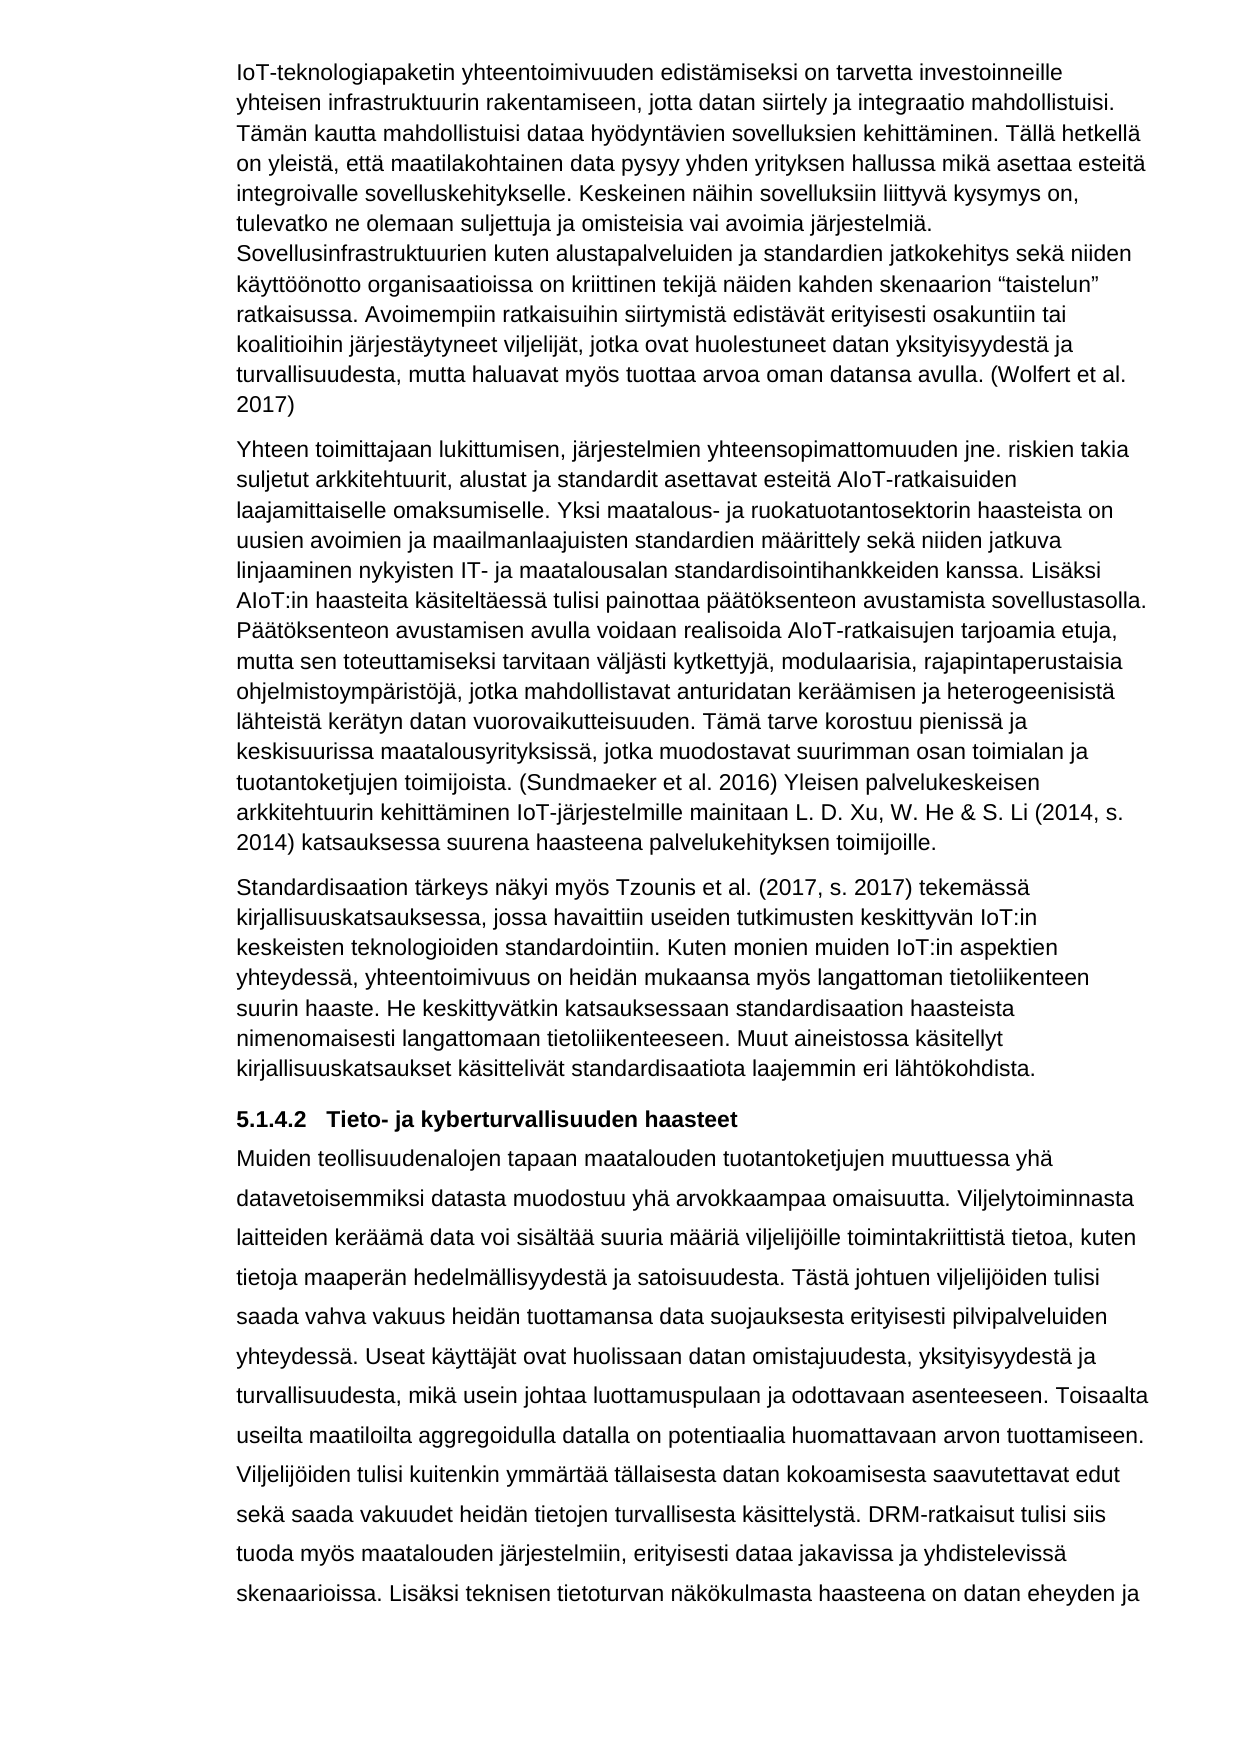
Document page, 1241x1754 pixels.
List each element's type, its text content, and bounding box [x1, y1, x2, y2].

text Yhteen toimittajaan lukittumisen, järjestelmien yhteensopimattomuuden jne. riskien takia suljetut arkkitehtuurit, alustat ja standardit asettavat esteitä AIoT-ratkaisuiden laajamittaiselle omaksumiselle. Yksi maatalous- ja ruokatuotantosektorin haasteista on uusien avoimien ja maailmanlaajuisten standardien määrittely sekä niiden jatkuva linjaaminen nykyisten IT- ja maatalousalan standardisointihankkeiden kanssa. Lisäksi AIoT:in haasteita käsiteltäessä tulisi painottaa päätöksenteon avustamista sovellustasolla. Päätöksenteon avustamisen avulla voidaan realisoida AIoT-ratkaisujen tarjoamia etuja, mutta sen toteuttamiseksi tarvitaan väljästi kytkettyjä, modulaarisia, rajapintaperustaisia ohjelmistoympäristöjä, jotka mahdollistavat anturidatan keräämisen ja heterogeenisistä lähteistä kerätyn datan vuorovaikutteisuuden. Tämä tarve korostuu pienissä ja keskisuurissa maatalousyrityksissä, jotka muodostavat suurimman osan toimialan ja tuotantoketjujen toimijoista. (Sundmaeker et al. 2016) Yleisen palvelukeskeisen arkkitehtuurin kehittäminen IoT-järjestelmille mainitaan L. D. Xu, W. He & S. Li (2014, s. 2014) katsauksessa suurena haasteena palvelukehityksen toimijoille. [236, 436, 1152, 855]
text Standardisaation tärkeys näkyi myös Tzounis et al. (2017, s. 2017) tekemässä kirjallisuuskatsauksessa, jossa havaittiin useiden tutkimusten keskittyvän IoT:in keskeisten teknologioiden standardointiin. Kuten monien muiden IoT:in aspektien yhteydessä, yhteentoimivuus on heidän mukaansa myös langattoman tietoliikenteen suurin haaste. He keskittyvätkin katsauksessaan standardisaation haasteista nimenomaisesti langattomaan tietoliikenteeseen. Muut aineistossa käsitellyt kirjallisuuskatsaukset käsittelivät standardisaatiota laajemmin eri lähtökohdista. [236, 874, 1152, 1081]
text IoT-teknologiapaketin yhteentoimivuuden edistämiseksi on tarvetta investoinneille yhteisen infrastruktuurin rakentamiseen, jotta datan siirtely ja integraatio mahdollistuisi. Tämän kautta mahdollistuisi dataa hyödyntävien sovelluksien kehittäminen. Tällä hetkellä on yleistä, että maatilakohtainen data pysyy yhden yrityksen hallussa mikä asettaa esteitä integroivalle sovelluskehitykselle. Keskeinen näihin sovelluksiin liittyvä kysymys on, tulevatko ne olemaan suljettuja ja omisteisia vai avoimia järjestelmiä. Sovellusinfrastruktuurien kuten alustapalveluiden ja standardien jatkokehitys sekä niiden käyttöönotto organisaatioissa on kriittinen tekijä näiden kahden skenaarion “taistelun” ratkaisussa. Avoimempiin ratkaisuihin siirtymistä edistävät erityisesti osakuntiin tai koalitioihin järjestäytyneet viljelijät, jotka ovat huolestuneet datan yksityisyydestä ja turvallisuudesta, mutta haluavat myös tuottaa arvoa oman datansa avulla. (Wolfert et al. 2017) [236, 59, 1152, 418]
subtitle Tieto- ja kyberturvallisuuden haasteet [236, 1106, 1152, 1132]
